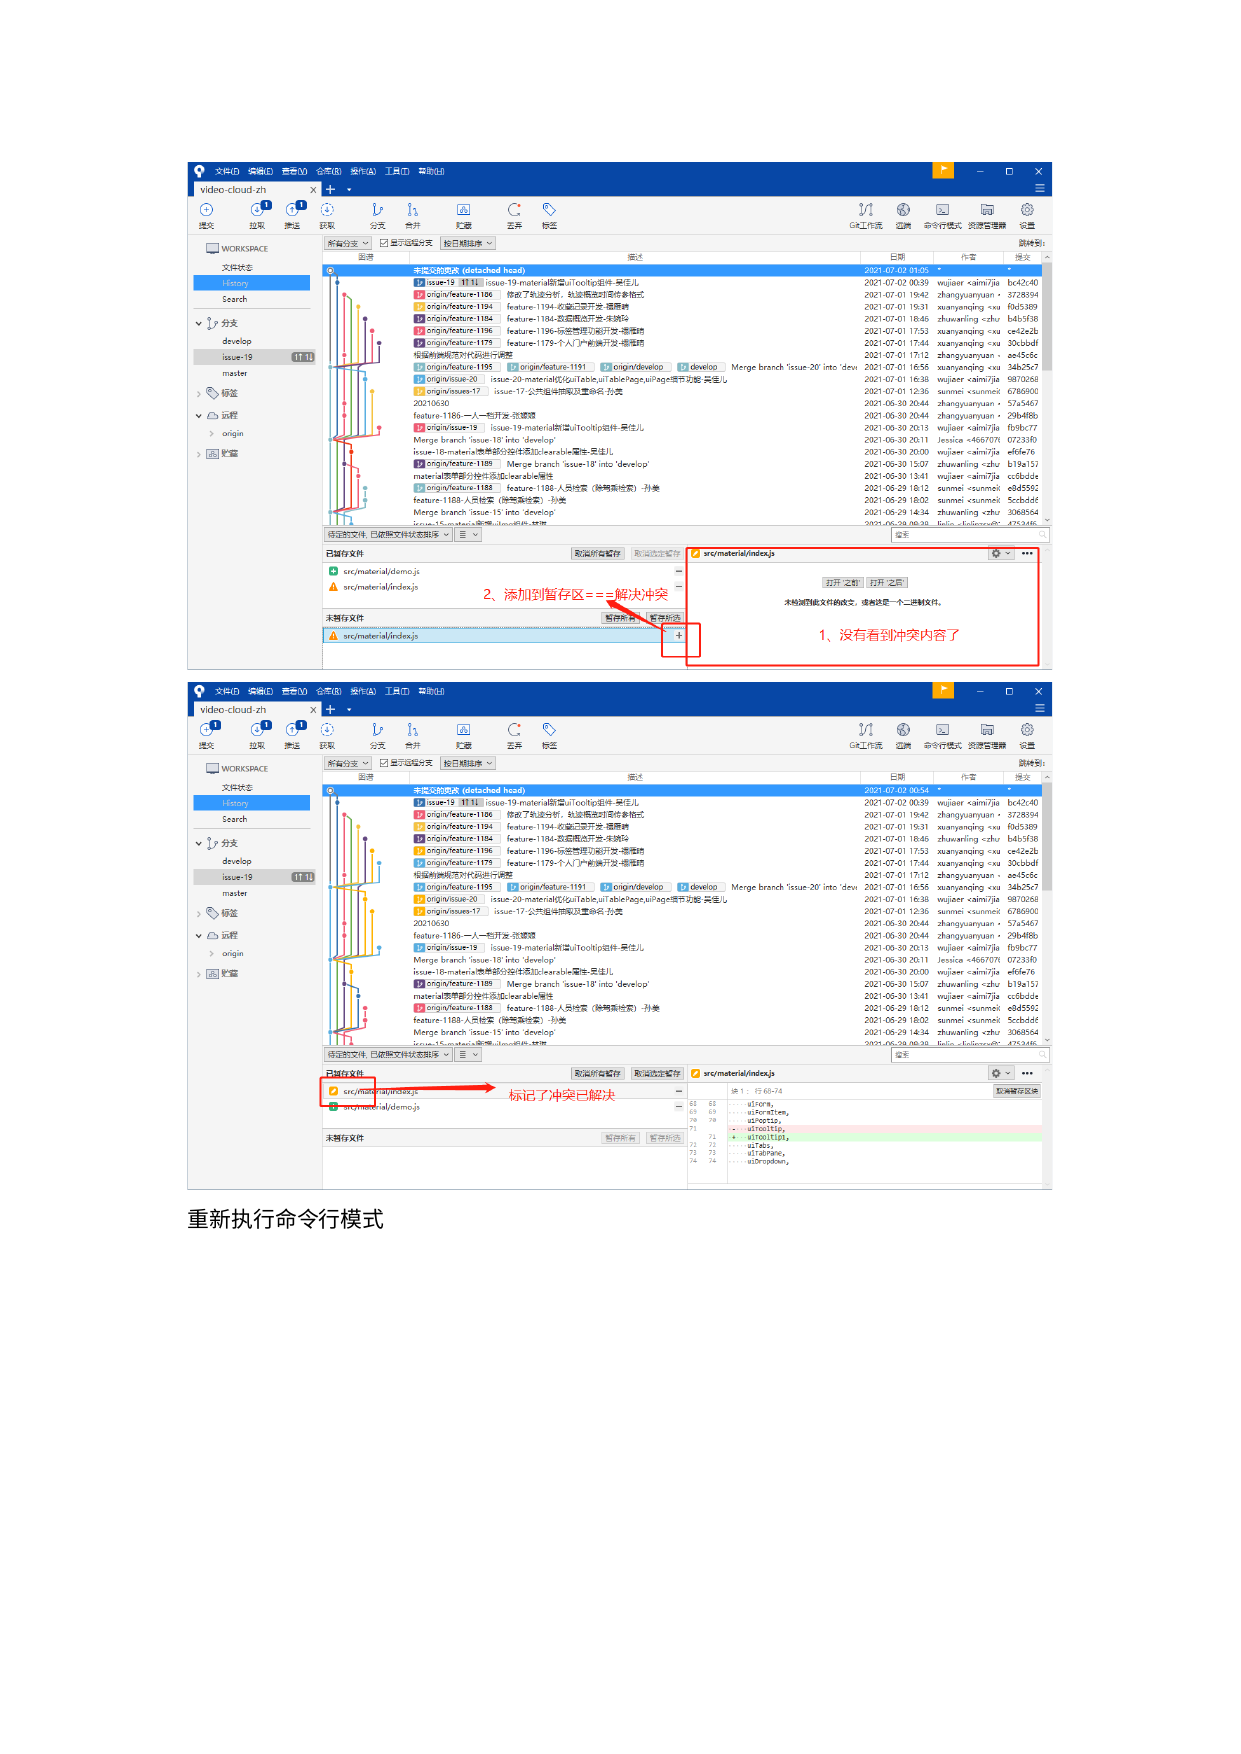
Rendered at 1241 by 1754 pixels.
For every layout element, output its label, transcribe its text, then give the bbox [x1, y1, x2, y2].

picture [187, 682, 1053, 1190]
picture [187, 162, 1053, 670]
list 重新执行命令行模式 [187, 1202, 1053, 1234]
